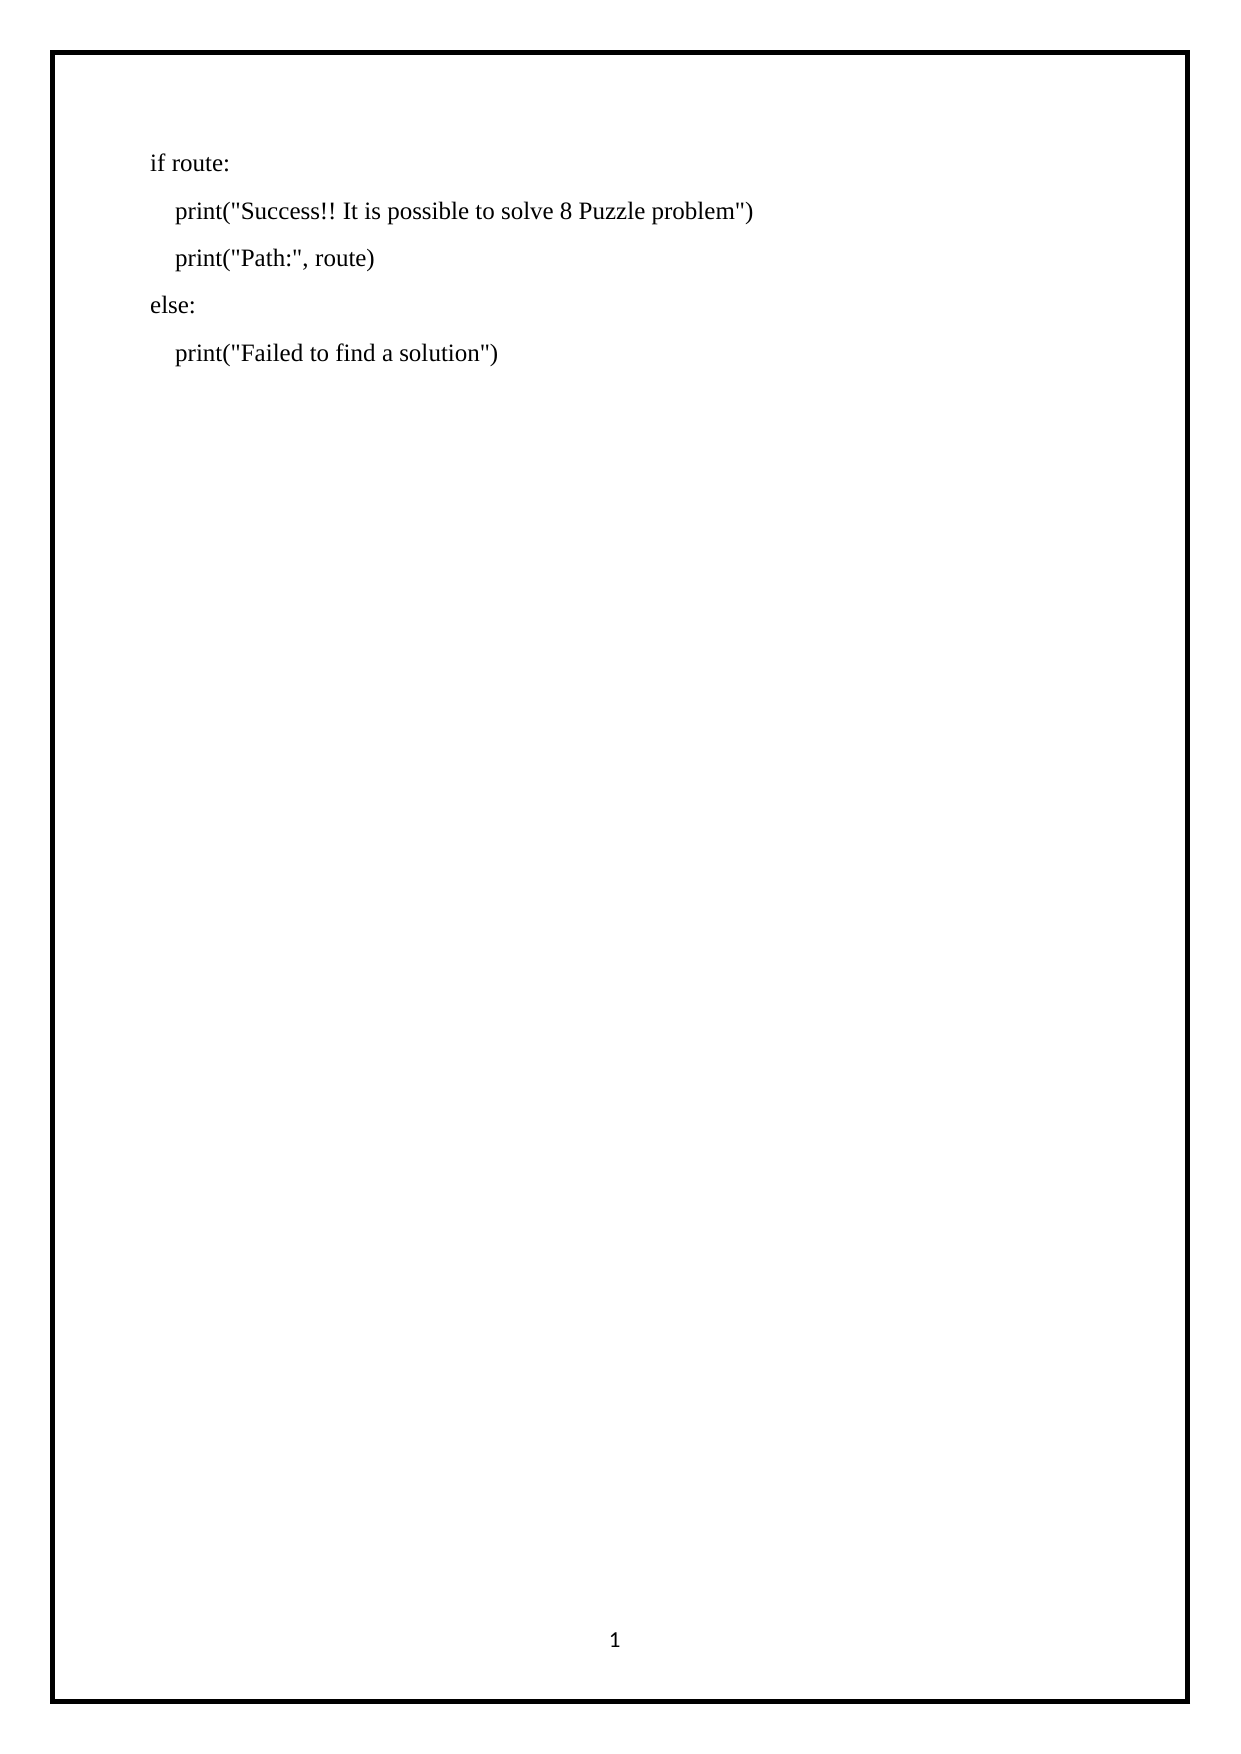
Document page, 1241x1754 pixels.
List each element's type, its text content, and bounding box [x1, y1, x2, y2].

text print("Failed to find a solution") [175, 338, 1105, 367]
text print("Success!! It is possible to solve 8 Puzzle problem") print("Path:", route) [175, 196, 755, 272]
text else: [150, 291, 1105, 319]
text if route: [150, 148, 1105, 177]
